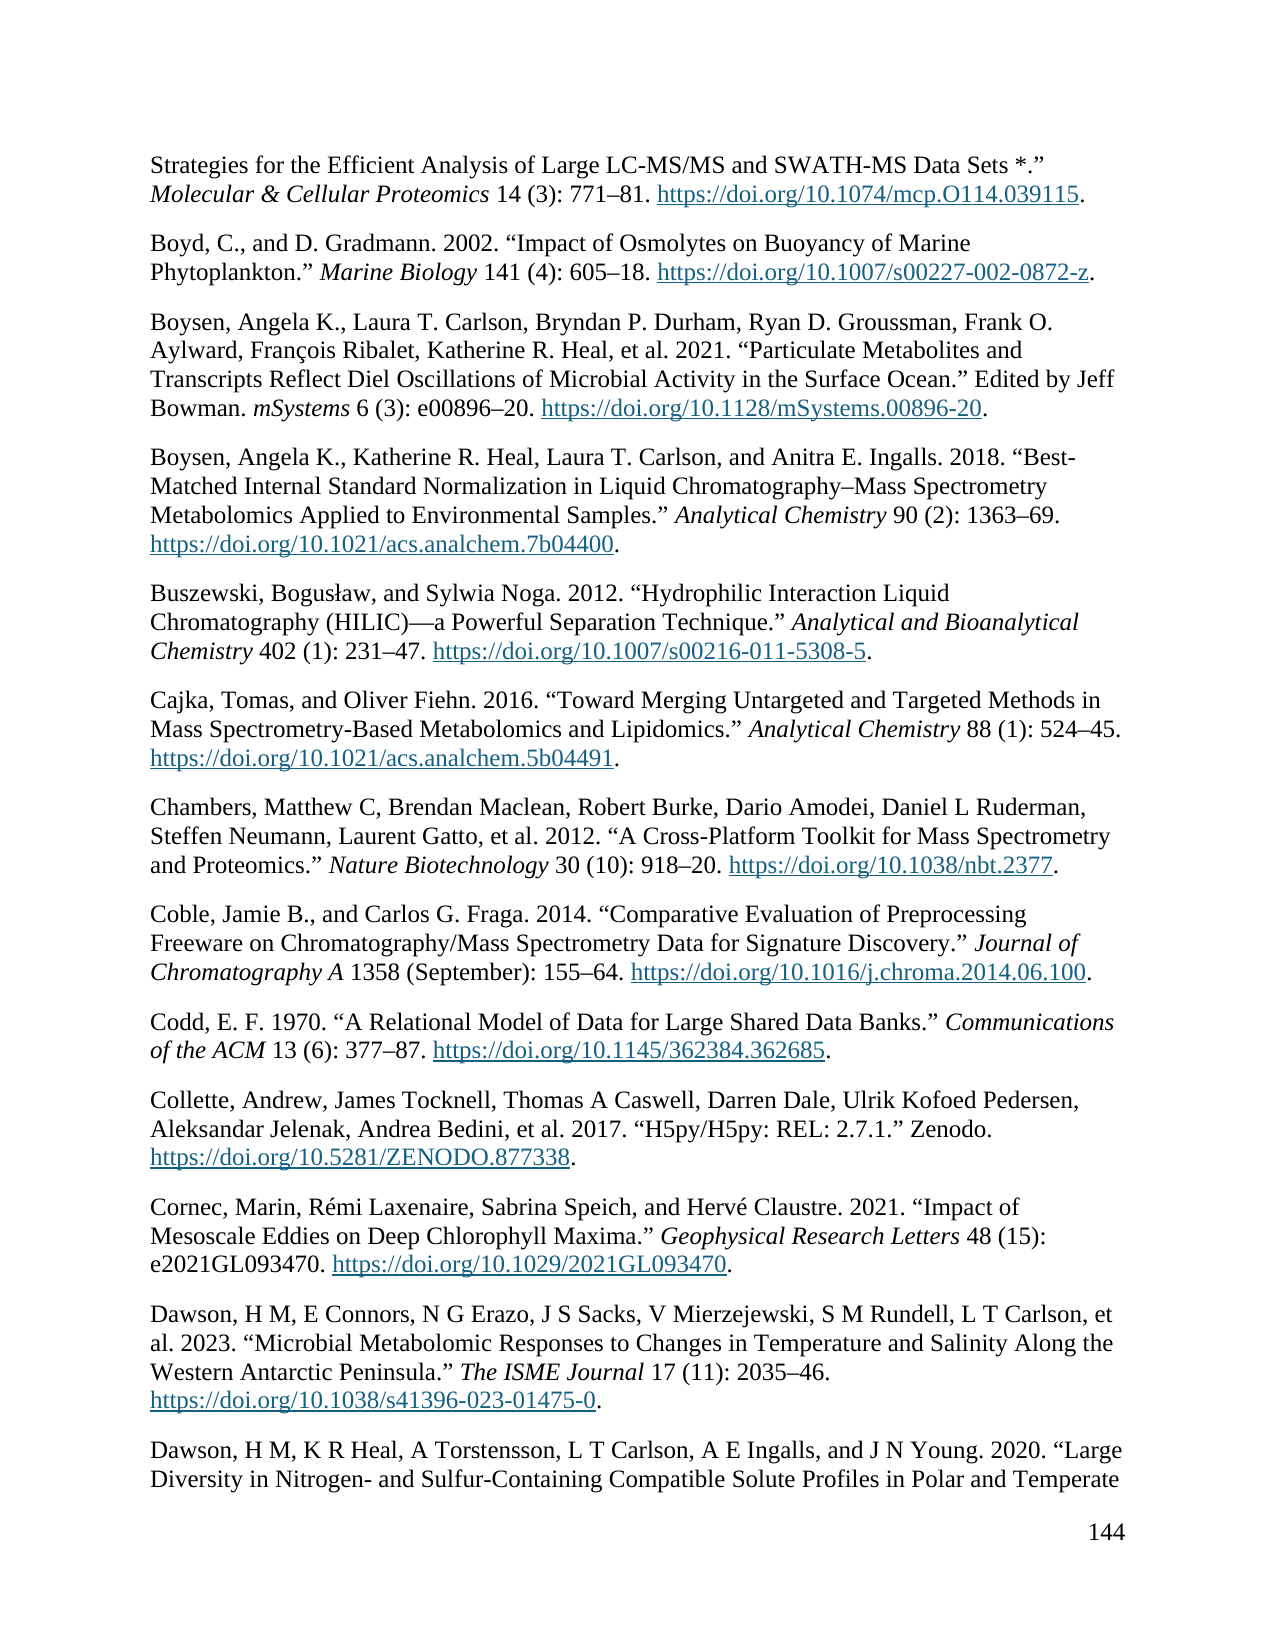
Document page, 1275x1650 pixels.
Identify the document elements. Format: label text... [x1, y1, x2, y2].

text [150, 150, 1125, 207]
text Coble, Jamie B., and Carlos G. Fraga. 2014. “Comparative Evaluation of Preprocessing Freeware on Chromatography/Mass Spectrometry Data for Signature Discovery.” Journal of Chromatography A 1358 (September): 155–64. https://doi.org/10.1016/j.chroma.2014.06.100. [150, 899, 1125, 986]
text Boysen, Angela K., Katherine R. Heal, Laura T. Carlson, and Anitra E. Ingalls. 2018. “Best-Matched Internal Standard Normalization in Liquid Chromatography–Mass Spectrometry Metabolomics Applied to Environmental Samples.” Analytical Chemistry 90 (2): 1363–69. https://doi.org/10.1021/acs.analchem.7b04400. [150, 442, 1125, 557]
text Boysen, Angela K., Laura T. Carlson, Bryndan P. Durham, Ryan D. Groussman, Frank O. Aylward, François Ribalet, Katherine R. Heal, et al. 2021. “Particulate Metabolites and Transcripts Reflect Diel Oscillations of Microbial Activity in the Surface Ocean.” Edited by Jeff Bowman. mSystems 6 (3): e00896–20. https://doi.org/10.1128/mSystems.00896-20. [150, 307, 1125, 422]
text Cajka, Tomas, and Oliver Fiehn. 2016. “Toward Merging Untargeted and Targeted Methods in Mass Spectrometry-Based Metabolomics and Lipidomics.” Analytical Chemistry 88 (1): 524–45. https://doi.org/10.1021/acs.analchem.5b04491. [150, 685, 1125, 772]
text Dawson, H M, E Connors, N G Erazo, J S Sacks, V Mierzejewski, S M Rundell, L T Carlson, et al. 2023. “Microbial Metabolomic Responses to Changes in Temperature and Salinity Along the Western Antarctic Peninsula.” The ISME Journal 17 (11): 2035–46. https://doi.org/10.1038/s41396-023-01475-0. [150, 1299, 1125, 1414]
text Buszewski, Bogusław, and Sylwia Noga. 2012. “Hydrophilic Interaction Liquid Chromatography (HILIC)—a Powerful Separation Technique.” Analytical and Bioanalytical Chemistry 402 (1): 231–47. https://doi.org/10.1007/s00216-011-5308-5. [150, 578, 1125, 664]
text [150, 1435, 1125, 1492]
text Codd, E. F. 1970. “A Relational Model of Data for Large Shared Data Banks.” Communications of the ACM 13 (6): 377–87. https://doi.org/10.1145/362384.362685. [150, 1007, 1125, 1064]
text Collette, Andrew, James Tocknell, Thomas A Caswell, Darren Dale, Ulrik Kofoed Pedersen, Aleksandar Jelenak, Andrea Bedini, et al. 2017. “H5py/H5py: REL: 2.7.1.” Zenodo. https://doi.org/10.5281/ZENODO.877338. [150, 1085, 1125, 1171]
text Chambers, Matthew C, Brendan Maclean, Robert Burke, Dario Amodei, Daniel L Ruderman, Steffen Neumann, Laurent Gatto, et al. 2012. “A Cross-Platform Toolkit for Mass Spectrometry and Proteomics.” Nature Biotechnology 30 (10): 918–20. https://doi.org/10.1038/nbt.2377. [150, 792, 1125, 879]
text Boyd, C., and D. Gradmann. 2002. “Impact of Osmolytes on Buoyancy of Marine Phytoplankton.” Marine Biology 141 (4): 605–18. https://doi.org/10.1007/s00227-002-0872-z. [150, 228, 1125, 286]
text Cornec, Marin, Rémi Laxenaire, Sabrina Speich, and Hervé Claustre. 2021. “Impact of Mesoscale Eddies on Deep Chlorophyll Maxima.” Geophysical Research Letters 48 (15): e2021GL093470. https://doi.org/10.1029/2021GL093470. [150, 1192, 1125, 1278]
